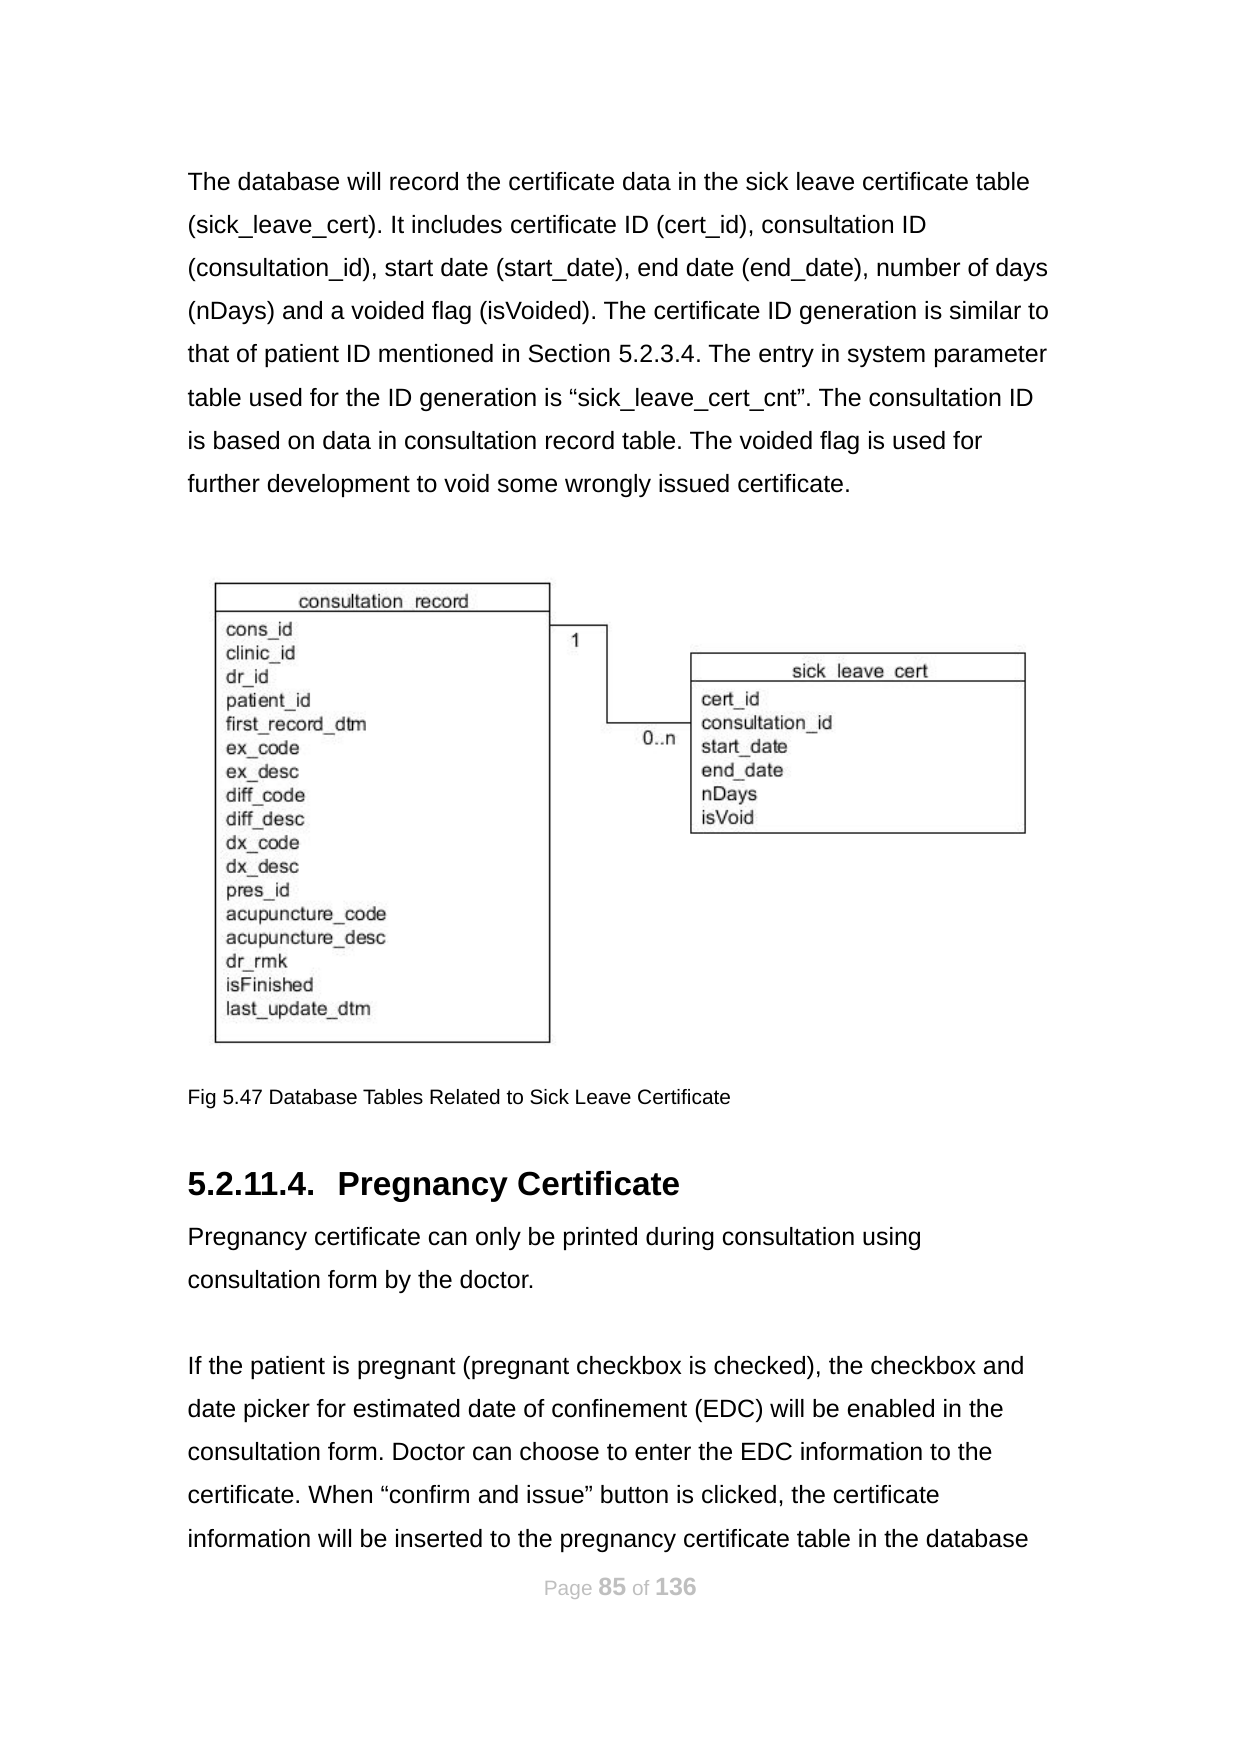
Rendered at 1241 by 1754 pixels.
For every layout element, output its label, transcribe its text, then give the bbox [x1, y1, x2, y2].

picture [187, 555, 1054, 1071]
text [187, 1351, 1053, 1552]
text The database will record the certificate data in the sick leave certificate table (sick_leave_cert). It includes certificate ID (cert_id), consultation ID (consultation_id), start date (start_date), end date (end_date), number of days (nDays) and a voided flag (isVoided). The certificate ID generation is similar to that of patient ID mentioned in Section 5.2.3.4. The entry in system parameter table used for the ID generation is “sick_leave_cert_cnt”. The consultation ID is based on data in consultation record table. The voided flag is used for further development to void some wrongly issued certificate. [187, 167, 1053, 498]
subtitle Pregnancy Certificate [187, 1164, 1053, 1203]
text Pregnancy certificate can only be printed during consultation using consultation form by the doctor. [187, 1222, 1053, 1294]
